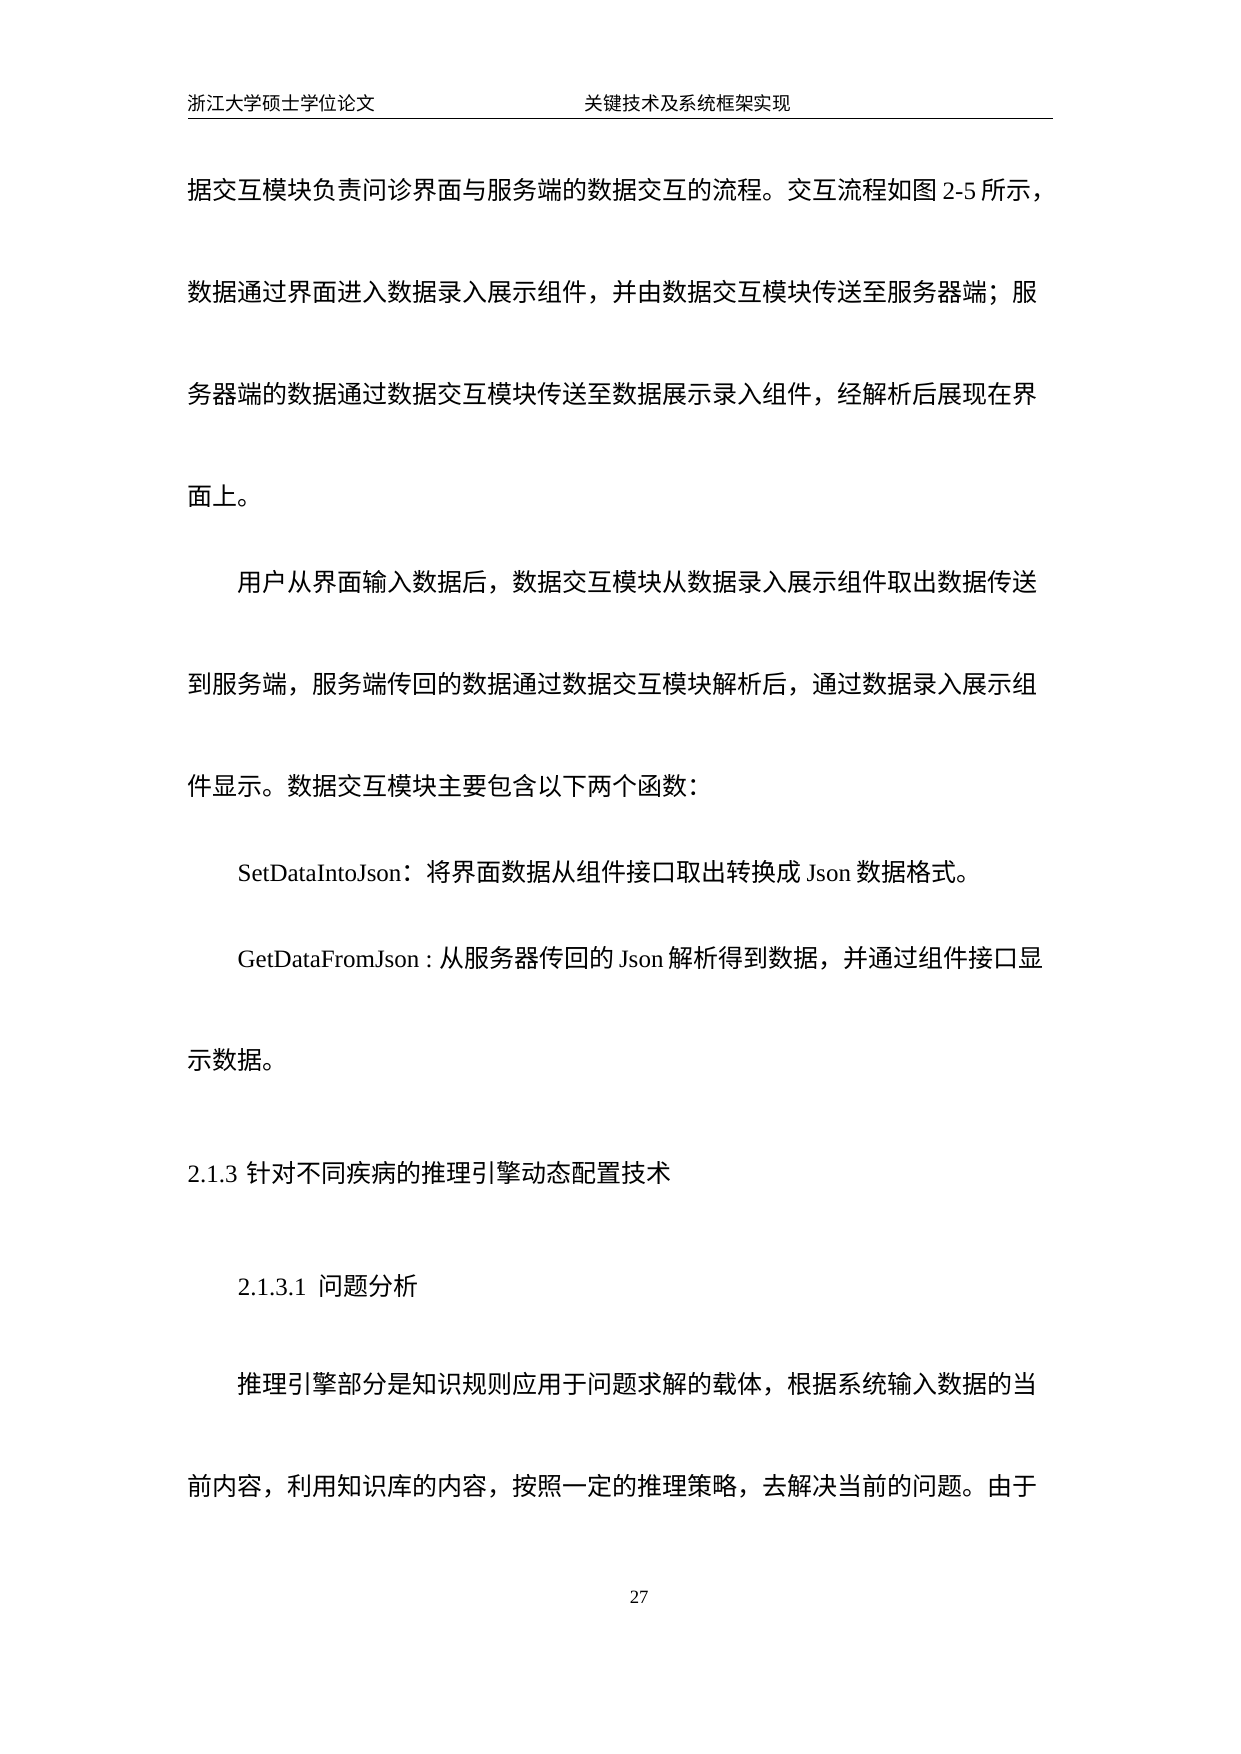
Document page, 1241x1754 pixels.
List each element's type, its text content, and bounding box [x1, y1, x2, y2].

text GetDataFromJson : 从服务器传回的Json解析得到数据，并通过组件接口显示数据。 [187, 922, 1053, 1092]
text SetDataIntoJson：将界面数据从组件接口取出转换成Json数据格式。 [187, 836, 1053, 904]
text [187, 155, 1053, 528]
subtitle 问题分析 [187, 1251, 1053, 1318]
text 用户从界面输入数据后，数据交互模块从数据录入展示组件取出数据传送到服务端，服务端传回的数据通过数据交互模块解析后，通过数据录入展示组件显示。数据交互模块主要包含以下两个函数： [187, 547, 1053, 818]
subtitle 针对不同疾病的推理引擎动态配置技术 [187, 1137, 1053, 1205]
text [187, 1349, 1053, 1519]
